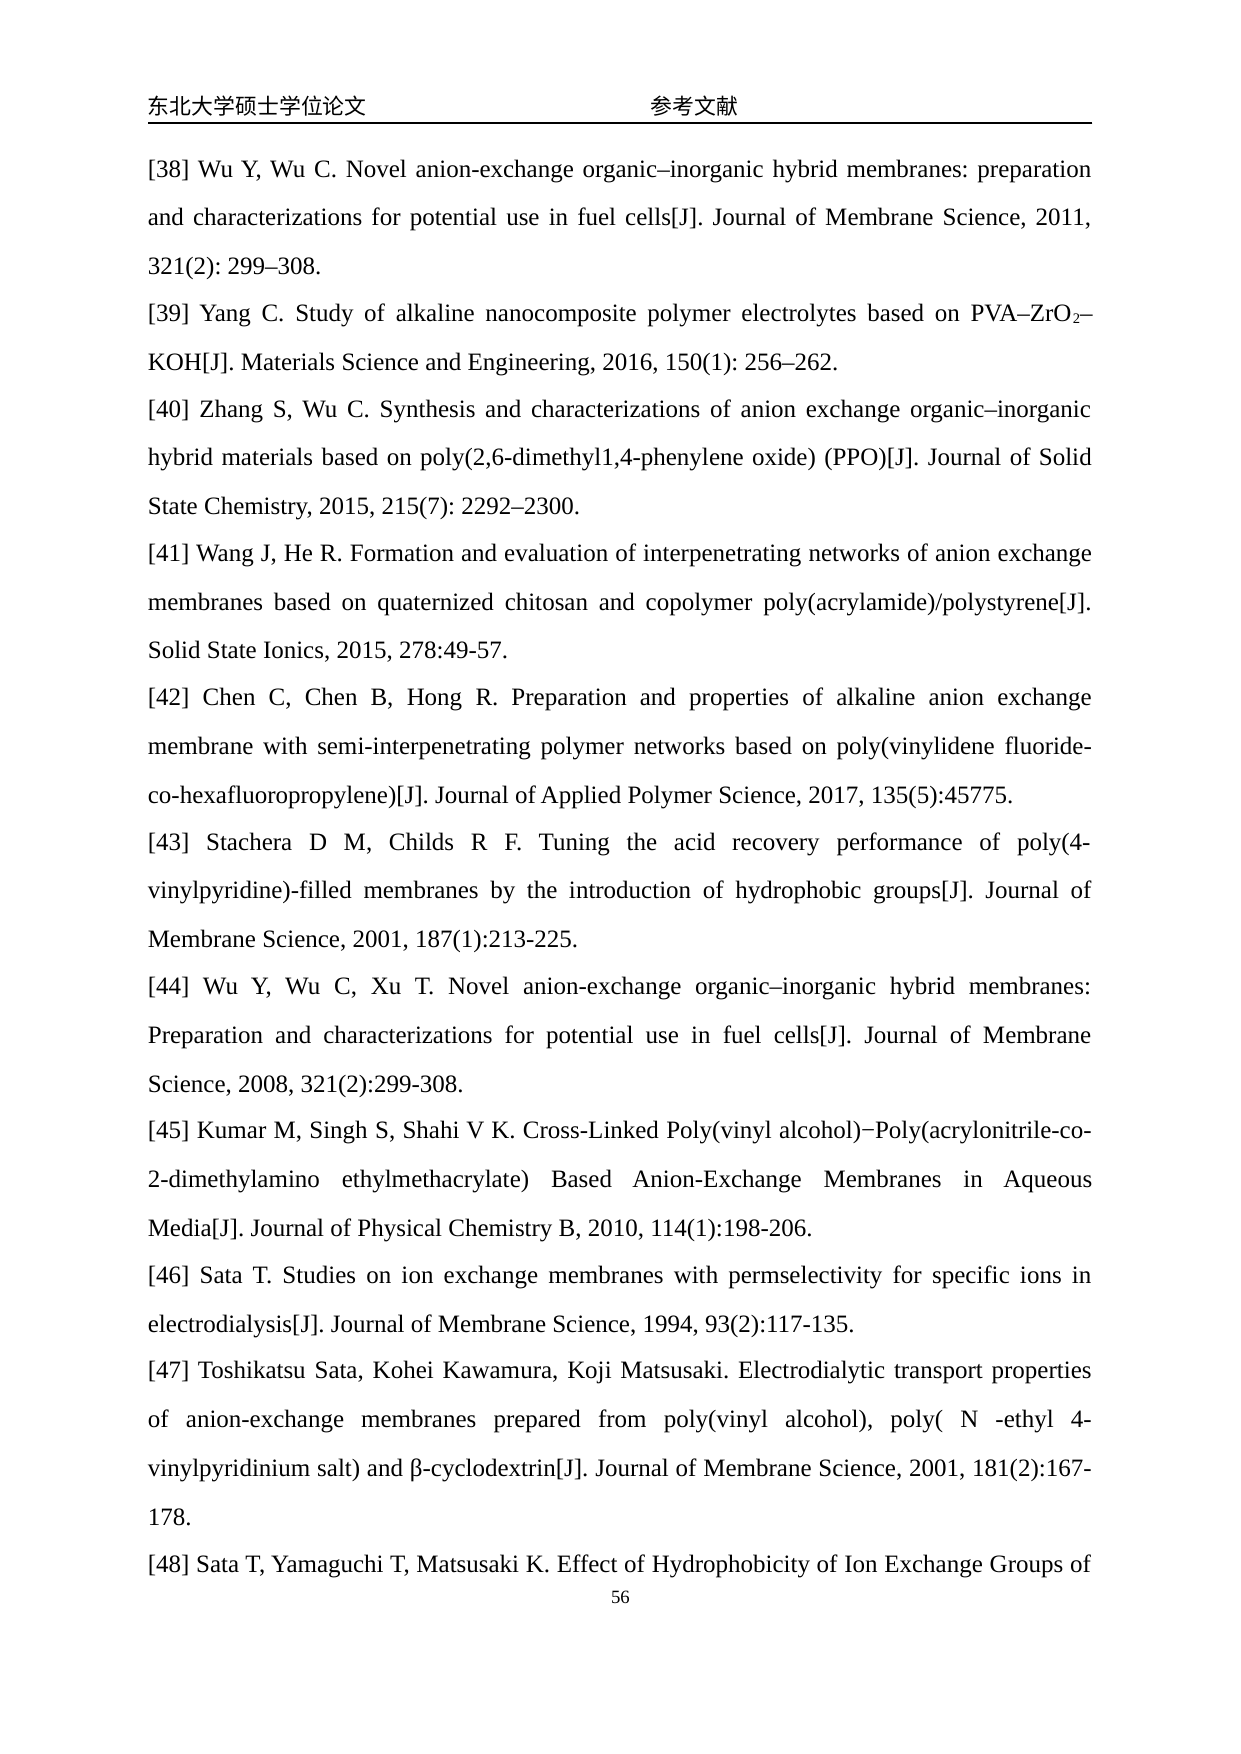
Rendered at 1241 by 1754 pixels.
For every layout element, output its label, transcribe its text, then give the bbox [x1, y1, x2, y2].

text [44] Wu Y, Wu C, Xu T. Novel anion-exchange organic–inorganic hybrid membranes: Preparation and characterizations for potential use in fuel cells[J]. Journal of Membrane Science, 2008, 321(2):299-308. [148, 969, 1092, 1099]
text [42] Chen C, Chen B, Hong R. Preparation and properties of alkaline anion exchange membrane with semi‐interpenetrating polymer networks based on poly(vinylidene fluoride‐co‐hexafluoropropylene)[J]. Journal of Applied Polymer Science, 2017, 135(5):45775. [148, 681, 1092, 811]
text [45] Kumar M, Singh S, Shahi V K. Cross-Linked Poly(vinyl alcohol)−Poly(acrylonitrile-co-2-dimethylamino ethylmethacrylate) Based Anion-Exchange Membranes in Aqueous Media[J]. Journal of Physical Chemistry B, 2010, 114(1):198-206. [148, 1114, 1092, 1244]
text [41] Wang J, He R. Formation and evaluation of interpenetrating networks of anion exchange membranes based on quaternized chitosan and copolymer poly(acrylamide)/polystyrene[J]. Solid State Ionics, 2015, 278:49-57. [148, 536, 1092, 666]
text [47] Toshikatsu Sata, Kohei Kawamura, Koji Matsusaki. Electrodialytic transport properties of anion-exchange membranes prepared from poly(vinyl alcohol), poly( N -ethyl 4-vinylpyridinium salt) and β-cyclodextrin[J]. Journal of Membrane Science, 2001, 181(2):167-178. [148, 1354, 1092, 1532]
text [40] Zhang S, Wu C. Synthesis and characterizations of anion exchange organic–inorganic hybrid materials based on poly(2,6-dimethyl1,4-phenylene oxide) (PPO)[J]. Journal of Solid State Chemistry, 2015, 215(7): 2292–2300. [148, 392, 1092, 522]
text [43] Stachera D M, Childs R F. Tuning the acid recovery performance of poly(4-vinylpyridine)-filled membranes by the introduction of hydrophobic groups[J]. Journal of Membrane Science, 2001, 187(1):213-225. [148, 825, 1092, 955]
text [39] Yang C. Study of alkaline nanocomposite polymer electrolytes based on PVA–ZrO2–KOH[J]. Materials Science and Engineering, 2016, 150(1): 256–262. [148, 296, 1092, 377]
text [38] Wu Y, Wu C. Novel anion-exchange organic–inorganic hybrid membranes: preparation and characterizations for potential use in fuel cells[J]. Journal of Membrane Science, 2011, 321(2): 299–308. [148, 152, 1092, 282]
text [46] Sata T. Studies on ion exchange membranes with permselectivity for specific ions in electrodialysis[J]. Journal of Membrane Science, 1994, 93(2):117-135. [148, 1258, 1092, 1339]
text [148, 1547, 1092, 1579]
